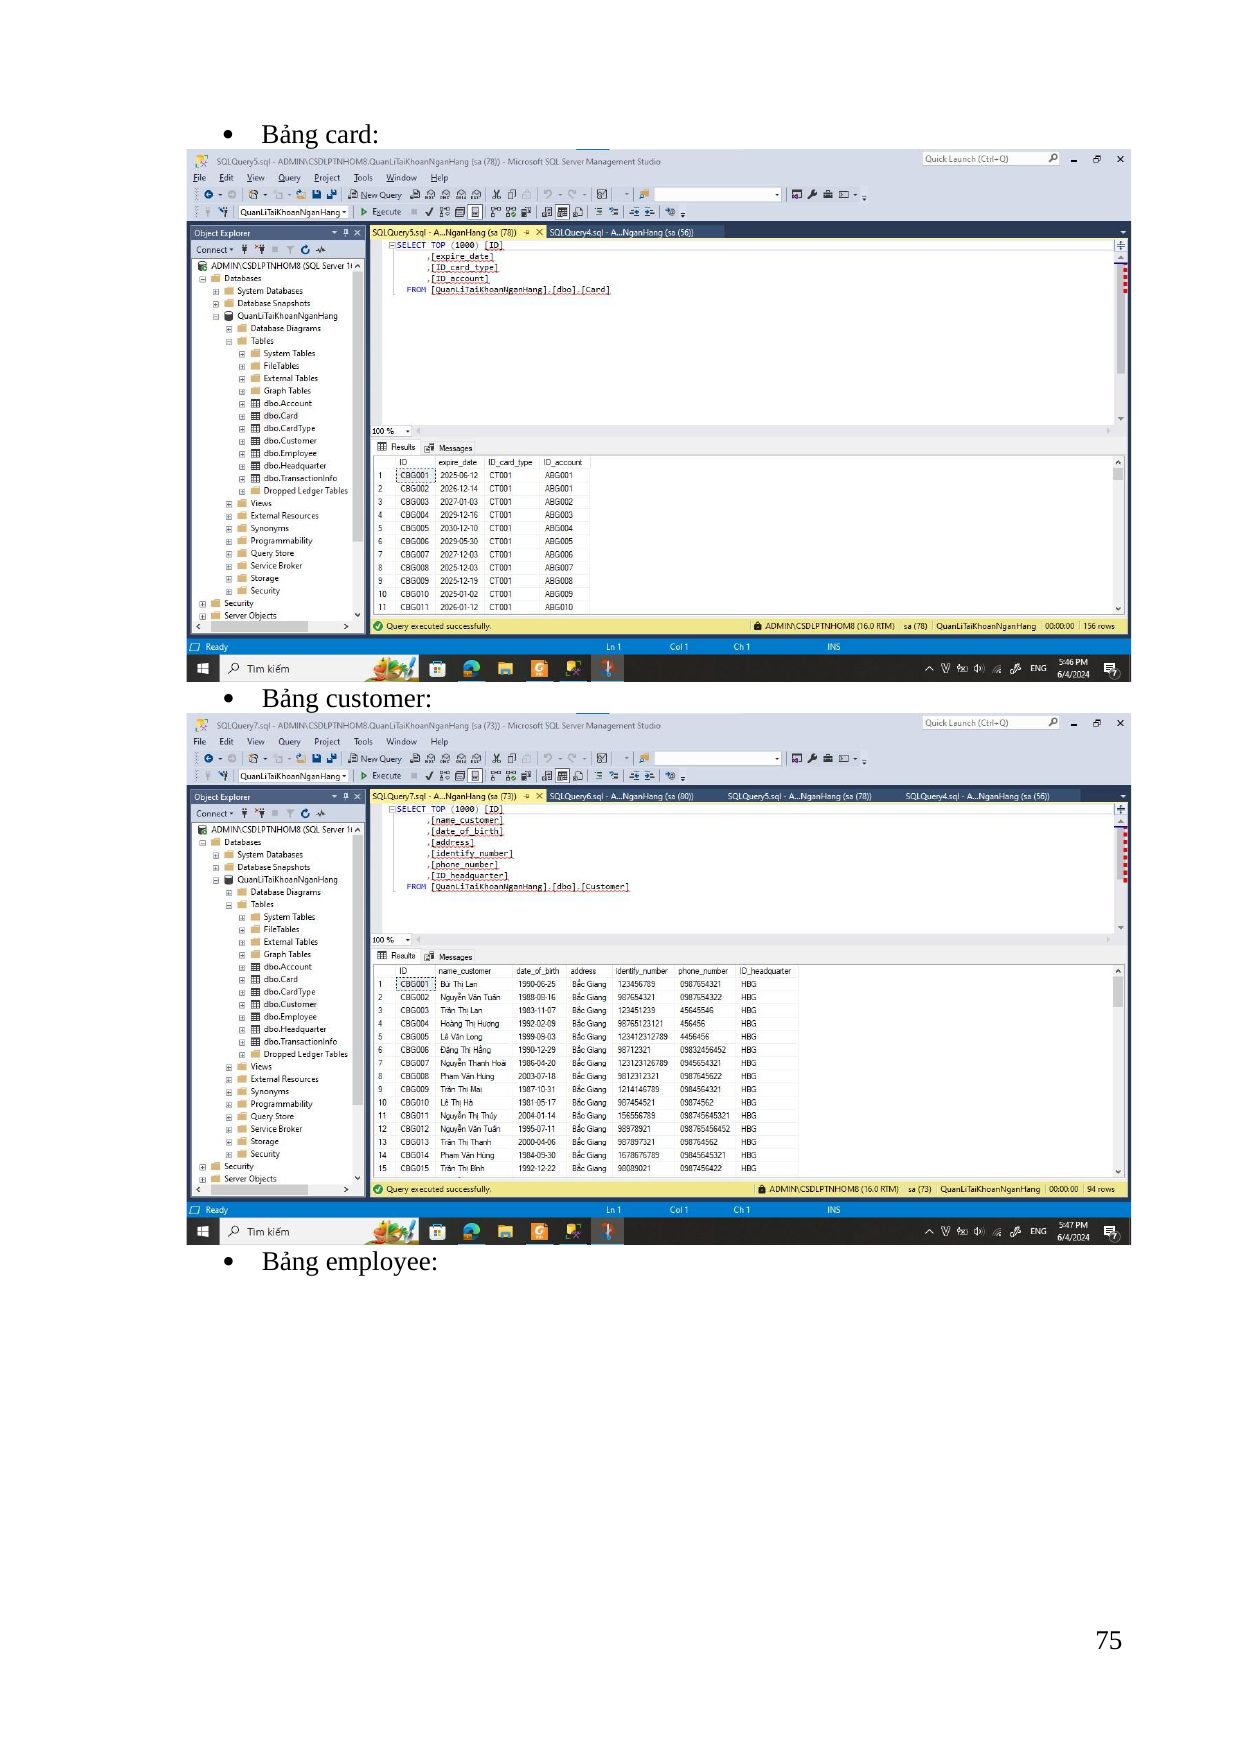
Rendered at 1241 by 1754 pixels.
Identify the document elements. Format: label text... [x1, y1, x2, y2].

list Bảng employee: [224, 1245, 1121, 1276]
picture [186, 713, 1132, 1245]
list Bảng customer: [224, 682, 1121, 713]
list Bảng card: [224, 118, 1121, 149]
picture [186, 149, 1132, 682]
